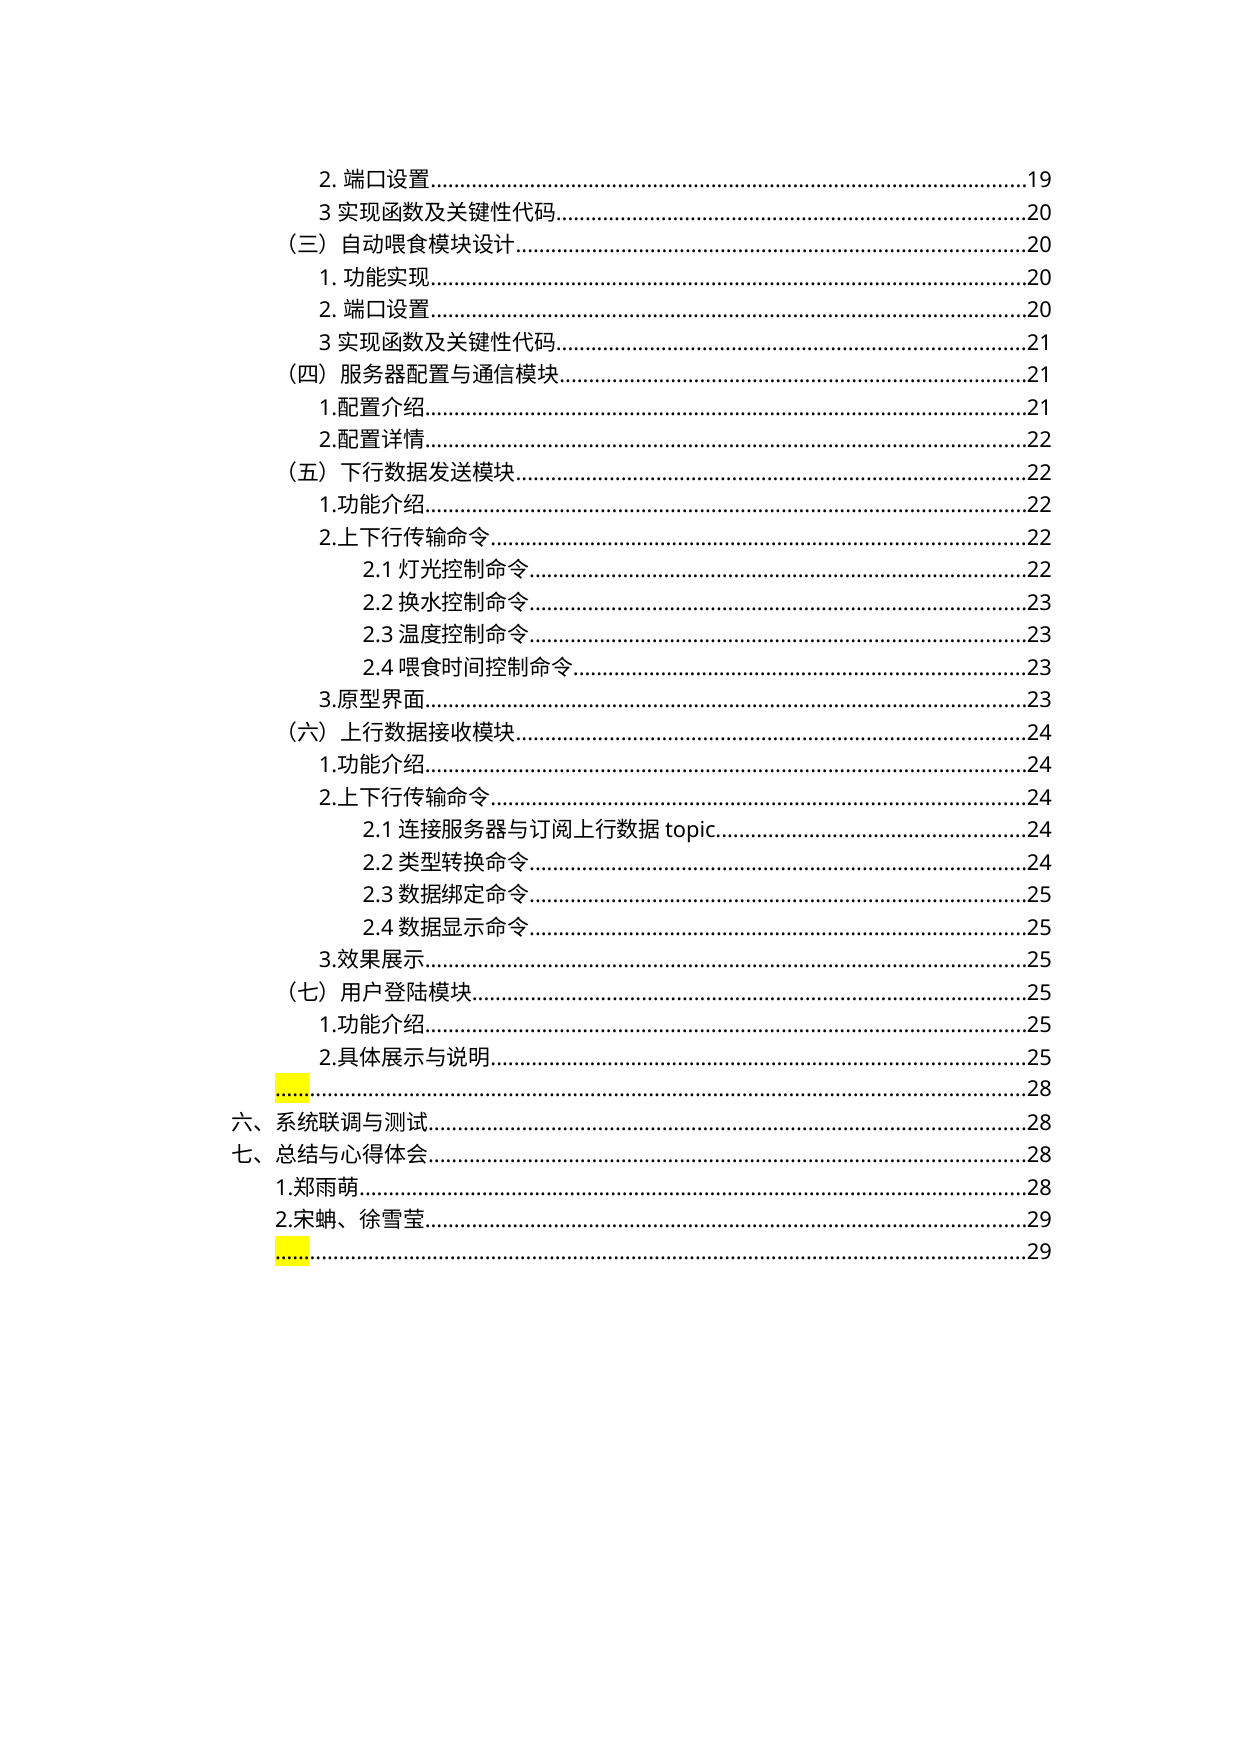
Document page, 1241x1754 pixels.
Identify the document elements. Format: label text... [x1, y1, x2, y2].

text 2. 端口设置 19 [319, 162, 1053, 194]
text 3 实现函数及关键性代码 21 [319, 324, 1053, 357]
text 1.功能介绍 24 [319, 747, 1053, 779]
text （六）上行数据接收模块 24 [275, 714, 1053, 747]
text 2.4喂食时间控制命令 23 [362, 649, 1053, 682]
text （五）下行数据发送模块 22 [275, 454, 1053, 487]
text …… 29 [275, 1234, 1053, 1267]
text 2.2换水控制命令 23 [362, 584, 1053, 617]
text 2.4数据显示命令 25 [362, 909, 1053, 942]
text 3 实现函数及关键性代码 20 [319, 194, 1053, 227]
text 2.1灯光控制命令 22 [362, 552, 1053, 584]
text 六、系统联调与测试 28 [231, 1104, 1053, 1137]
text 1.功能介绍 25 [319, 1007, 1053, 1039]
text 1.郑雨萌 28 [275, 1169, 1053, 1202]
text 2.2类型转换命令 24 [362, 844, 1053, 877]
text 3.原型界面 23 [319, 682, 1053, 714]
text 1.功能介绍 22 [319, 487, 1053, 519]
text 2.1连接服务器与订阅上行数据topic 24 [362, 812, 1053, 844]
text 2.配置详情 22 [319, 422, 1053, 454]
text （三）自动喂食模块设计 20 [275, 227, 1053, 259]
text 七、总结与心得体会 28 [231, 1137, 1053, 1169]
text 2. 端口设置 20 [319, 292, 1053, 324]
text 2.具体展示与说明 25 [319, 1039, 1053, 1072]
text （四）服务器配置与通信模块 21 [275, 357, 1053, 389]
text 2.上下行传输命令 24 [319, 779, 1053, 812]
text …… 28 [275, 1072, 1053, 1104]
text 2.3数据绑定命令 25 [362, 877, 1053, 909]
text 2.上下行传输命令 22 [319, 519, 1053, 552]
text 3.效果展示 25 [319, 942, 1053, 974]
text 1.配置介绍 21 [319, 389, 1053, 422]
text 2.宋蚺、徐雪莹 29 [275, 1202, 1053, 1234]
text 1. 功能实现 20 [319, 259, 1053, 292]
text （七）用户登陆模块 25 [275, 974, 1053, 1007]
text 2.3温度控制命令 23 [362, 617, 1053, 649]
